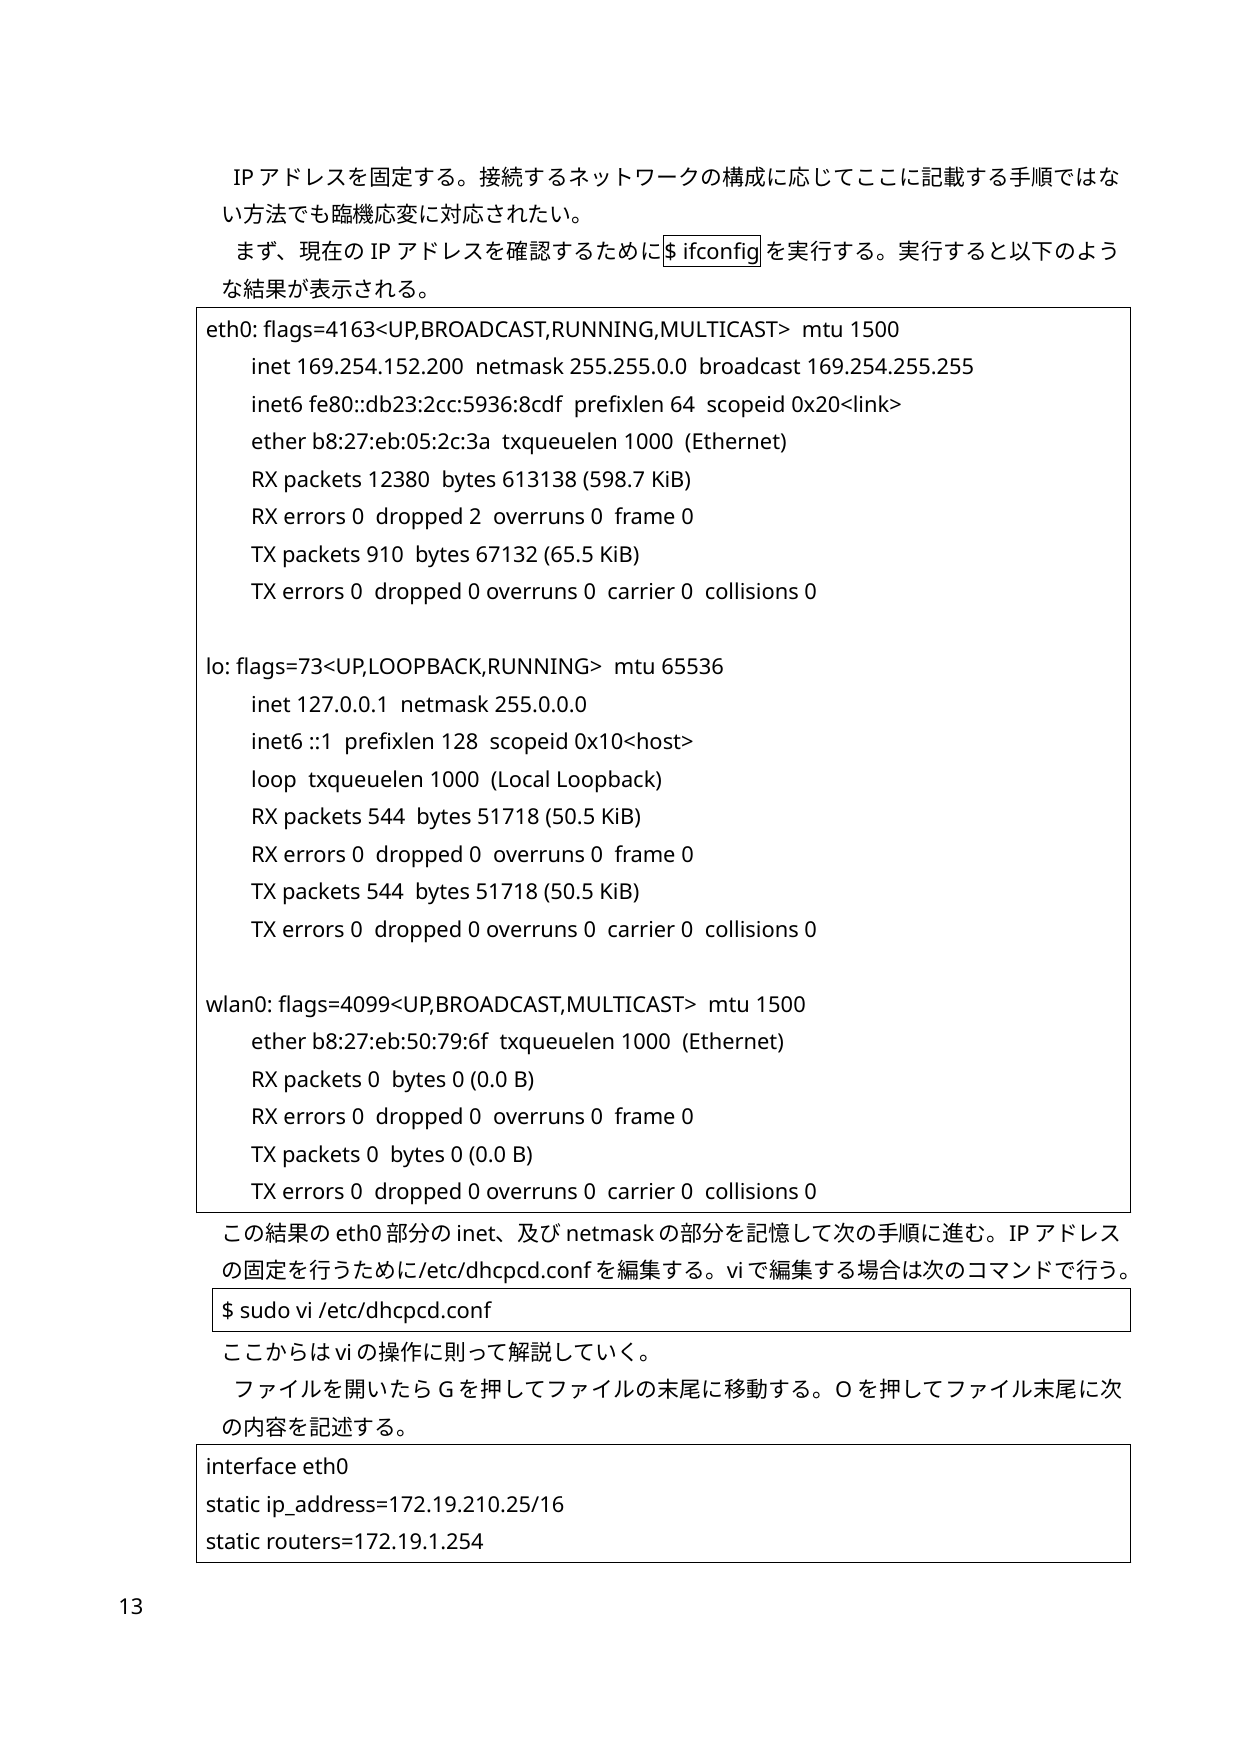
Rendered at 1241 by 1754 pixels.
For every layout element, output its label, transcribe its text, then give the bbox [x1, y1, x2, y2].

list inet 127.0.0.1 netmask 255.0.0.0 [197, 682, 1130, 719]
list ether b8:27:eb:50:79:6f txqueuelen 1000 (Ethernet) [197, 1019, 1130, 1057]
list IPアドレスを固定する。接続するネットワークの構成に応じてここに記載する手順ではない方法でも臨機応変に対応されたい。 [221, 157, 1122, 232]
list lo: flags=73<UP,LOOPBACK,RUNNING> mtu 65536 [197, 644, 1130, 682]
list static ip_address=172.19.210.25/16 [197, 1482, 1130, 1519]
list TX errors 0 dropped 0 overruns 0 carrier 0 collisions 0 [197, 907, 1130, 947]
list static routers=172.19.1.254 [197, 1519, 1130, 1562]
list TX errors 0 dropped 0 overruns 0 carrier 0 collisions 0 [197, 569, 1130, 610]
list inet6 ::1 prefixlen 128 scopeid 0x10<host> [197, 719, 1130, 757]
list TX packets 544 bytes 51718 (50.5 KiB) [197, 869, 1130, 907]
list inet6 fe80::db23:2cc:5936:8cdf prefixlen 64 scopeid 0x20<link> [197, 382, 1130, 419]
list RX errors 0 dropped 2 overruns 0 frame 0 [197, 494, 1130, 532]
list inet 169.254.152.200 netmask 255.255.0.0 broadcast 169.254.255.255 [197, 344, 1130, 382]
list TX errors 0 dropped 0 overruns 0 carrier 0 collisions 0 [197, 1169, 1130, 1212]
list TX packets 910 bytes 67132 (65.5 KiB) [197, 532, 1130, 569]
list eth0: flags=4163<UP,BROADCAST,RUNNING,MULTICAST> mtu 1500 [197, 308, 1130, 344]
list RX errors 0 dropped 0 overruns 0 frame 0 [197, 1094, 1130, 1132]
list まず、現在のIPアドレスを確認するために$ ifconfigを実行する。実行すると以下のような結果が表示される。 [221, 232, 1122, 307]
list ここからはviの操作に則って解説していく。 [221, 1332, 1122, 1369]
list ether b8:27:eb:05:2c:3a txqueuelen 1000 (Ethernet) [197, 419, 1130, 457]
list RX errors 0 dropped 0 overruns 0 frame 0 [197, 832, 1130, 869]
list RX packets 0 bytes 0 (0.0 B) [197, 1057, 1130, 1094]
list interface eth0 [197, 1445, 1130, 1482]
list RX packets 544 bytes 51718 (50.5 KiB) [197, 794, 1130, 832]
list wlan0: flags=4099<UP,BROADCAST,MULTICAST> mtu 1500 [197, 982, 1130, 1019]
list RX packets 12380 bytes 613138 (598.7 KiB) [197, 457, 1130, 494]
list ファイルを開いたらGを押してファイルの末尾に移動する。Oを押してファイル末尾に次の内容を記述する。 [221, 1369, 1122, 1444]
list $ sudo vi /etc/dhcpcd.conf [213, 1289, 1130, 1331]
list TX packets 0 bytes 0 (0.0 B) [197, 1132, 1130, 1169]
list loop txqueuelen 1000 (Local Loopback) [197, 757, 1130, 794]
list この結果のeth0部分のinet、及びnetmaskの部分を記憶して次の手順に進む。IPアドレスの固定を行うために/etc/dhcpcd.confを編集する。viで編集する場合は次のコマンドで行う。 [221, 1213, 1122, 1288]
